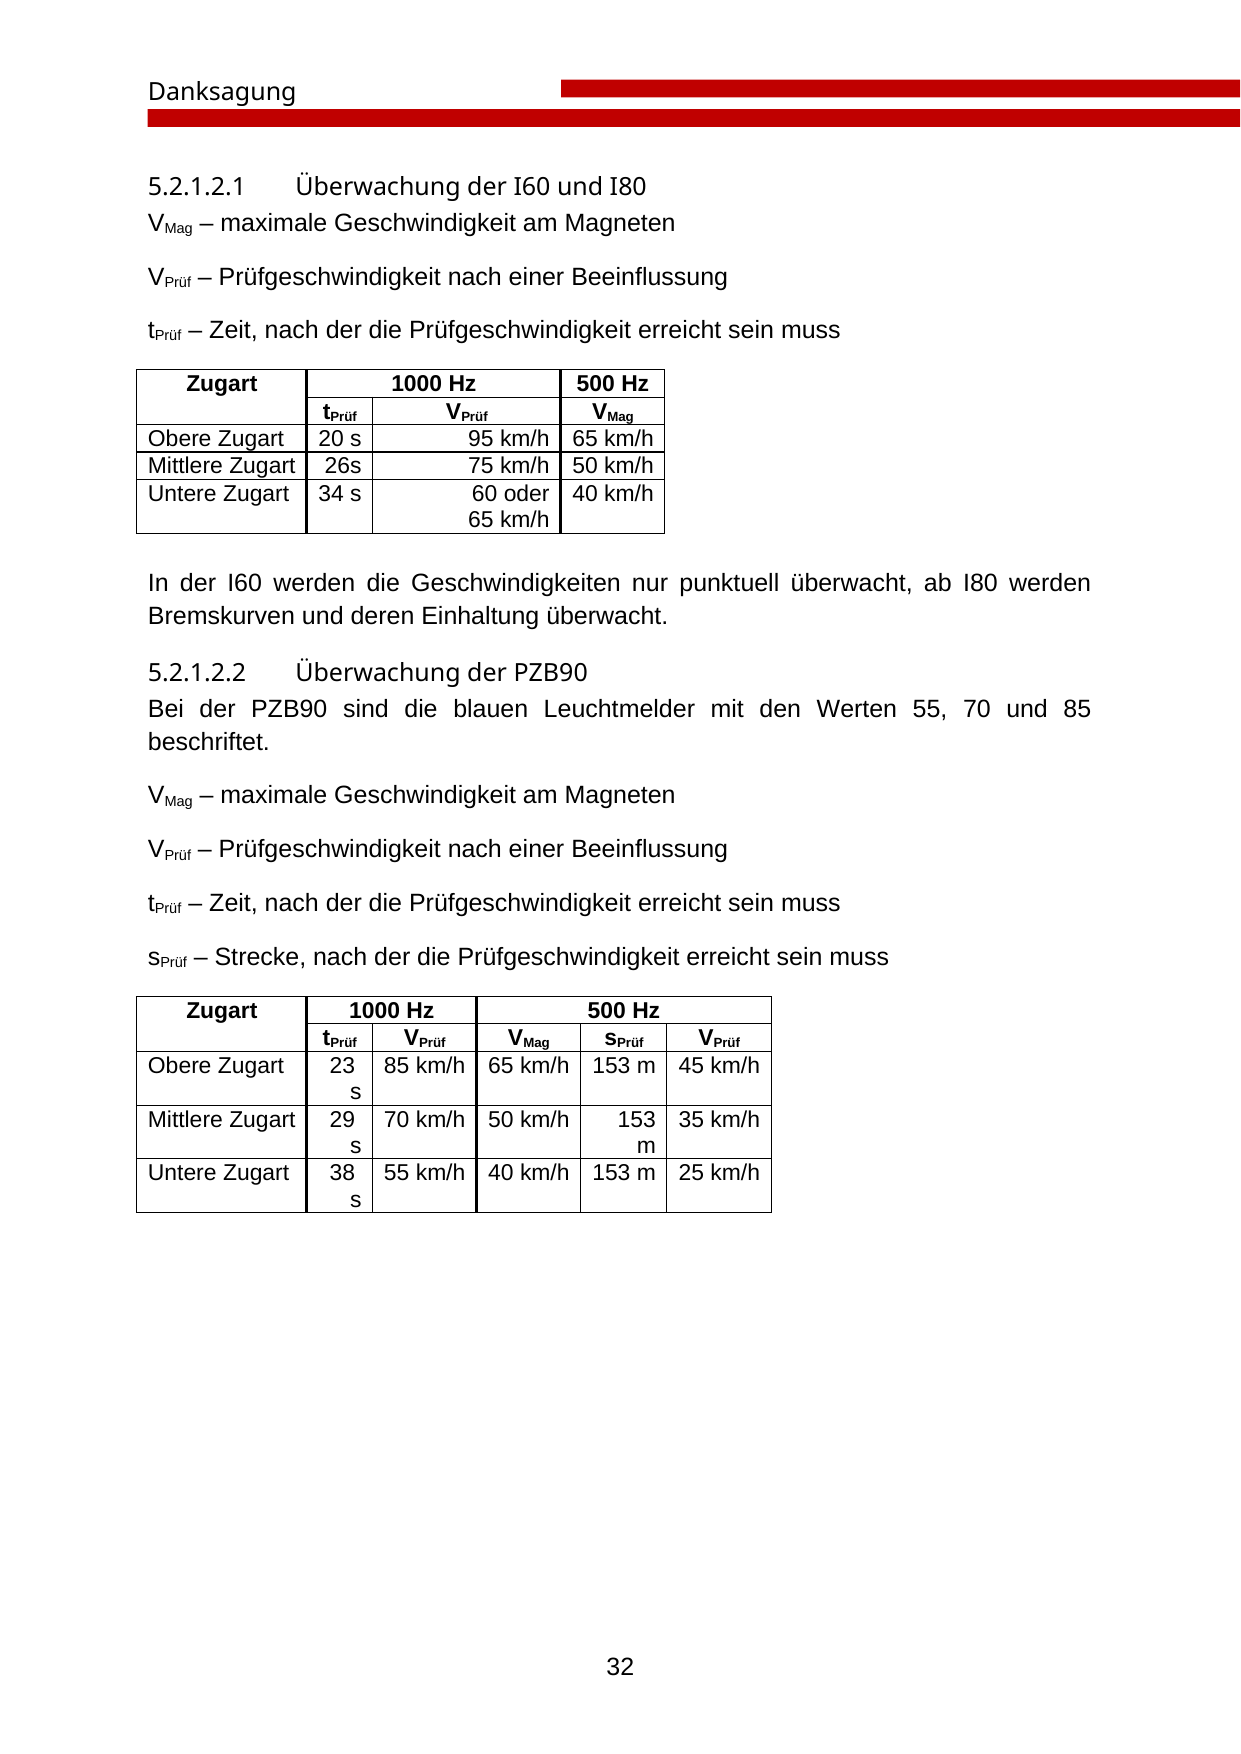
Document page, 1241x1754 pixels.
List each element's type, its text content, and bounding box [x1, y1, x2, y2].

table_cell Mittlere Zugart [137, 1106, 305, 1158]
table_header 1000 Hz [308, 370, 559, 397]
text In der I60 werden die Geschwindigkeiten nur punktuell überwacht, ab I80 werden Bremskurven und deren Einhaltung überwacht. [148, 568, 1093, 629]
table_header 500 Hz [562, 370, 664, 397]
table_cell 25 km/h [667, 1159, 771, 1212]
table_cell 55 km/h [373, 1159, 475, 1212]
table_cell 65 km/h [562, 425, 664, 451]
table_header Zugart [137, 370, 305, 424]
table_cell 50 km/h [562, 453, 664, 479]
table_cell Mittlere Zugart [137, 453, 305, 479]
table_cell Untere Zugart [137, 1159, 305, 1212]
table_cell VMag [562, 398, 664, 424]
table_cell VMag [478, 1024, 580, 1051]
table_cell tPrüf [308, 1024, 372, 1051]
table_cell Obere Zugart [137, 425, 305, 451]
table_cell 60 oder 65 km/h [373, 480, 559, 532]
table_cell 153 m [581, 1159, 666, 1212]
table_cell 45 km/h [667, 1052, 771, 1104]
table_cell 50 km/h [478, 1106, 580, 1158]
table_header Zugart [137, 997, 305, 1051]
table_cell 35 km/h [667, 1106, 771, 1158]
table_cell 34 s [308, 480, 372, 532]
table_cell VPrüf [667, 1024, 771, 1051]
table_cell 20 s [308, 425, 372, 451]
subtitle Überwachung der I60 und I80 [148, 168, 1093, 202]
text VMag – maximale Geschwindigkeit am Magneten [148, 781, 1093, 809]
text VPrüf – Prüfgeschwindigkeit nach einer Beeinflussung [148, 261, 1093, 290]
table_cell VPrüf [373, 398, 559, 424]
table_cell 65 km/h [478, 1052, 580, 1104]
text tPrüf – Zeit, nach der die Prüfgeschwindigkeit erreicht sein muss [148, 315, 1093, 344]
table_cell 70 km/h [373, 1106, 475, 1158]
table_cell 40 km/h [562, 480, 664, 532]
table_cell sPrüf [581, 1024, 666, 1051]
text sPrüf – Strecke, nach der die Prüfgeschwindigkeit erreicht sein muss [148, 942, 1093, 971]
table_cell 95 km/h [373, 425, 559, 451]
table_cell 75 km/h [373, 453, 559, 479]
text VMag – maximale Geschwindigkeit am Magneten [148, 208, 1093, 236]
subtitle Überwachung der PZB90 [148, 654, 1093, 688]
table_header 1000 Hz [308, 997, 475, 1023]
table_header 500 Hz [478, 997, 771, 1023]
table_cell 29 s [308, 1106, 372, 1158]
table_cell 153 m [581, 1106, 666, 1158]
table_cell Untere Zugart [137, 480, 305, 532]
table_cell tPrüf [308, 398, 372, 424]
text tPrüf – Zeit, nach der die Prüfgeschwindigkeit erreicht sein muss [148, 888, 1093, 917]
table_cell 23 s [308, 1052, 372, 1104]
table_cell 85 km/h [373, 1052, 475, 1104]
table_cell 40 km/h [478, 1159, 580, 1212]
table_cell 26s [308, 453, 372, 479]
text Bei der PZB90 sind die blauen Leuchtmelder mit den Werten 55, 70 und 85 beschriftet. [148, 694, 1093, 755]
text VPrüf – Prüfgeschwindigkeit nach einer Beeinflussung [148, 834, 1093, 863]
table_cell 153 m [581, 1052, 666, 1104]
table_cell VPrüf [373, 1024, 475, 1051]
table_cell 38 s [308, 1159, 372, 1212]
table_cell Obere Zugart [137, 1052, 305, 1104]
